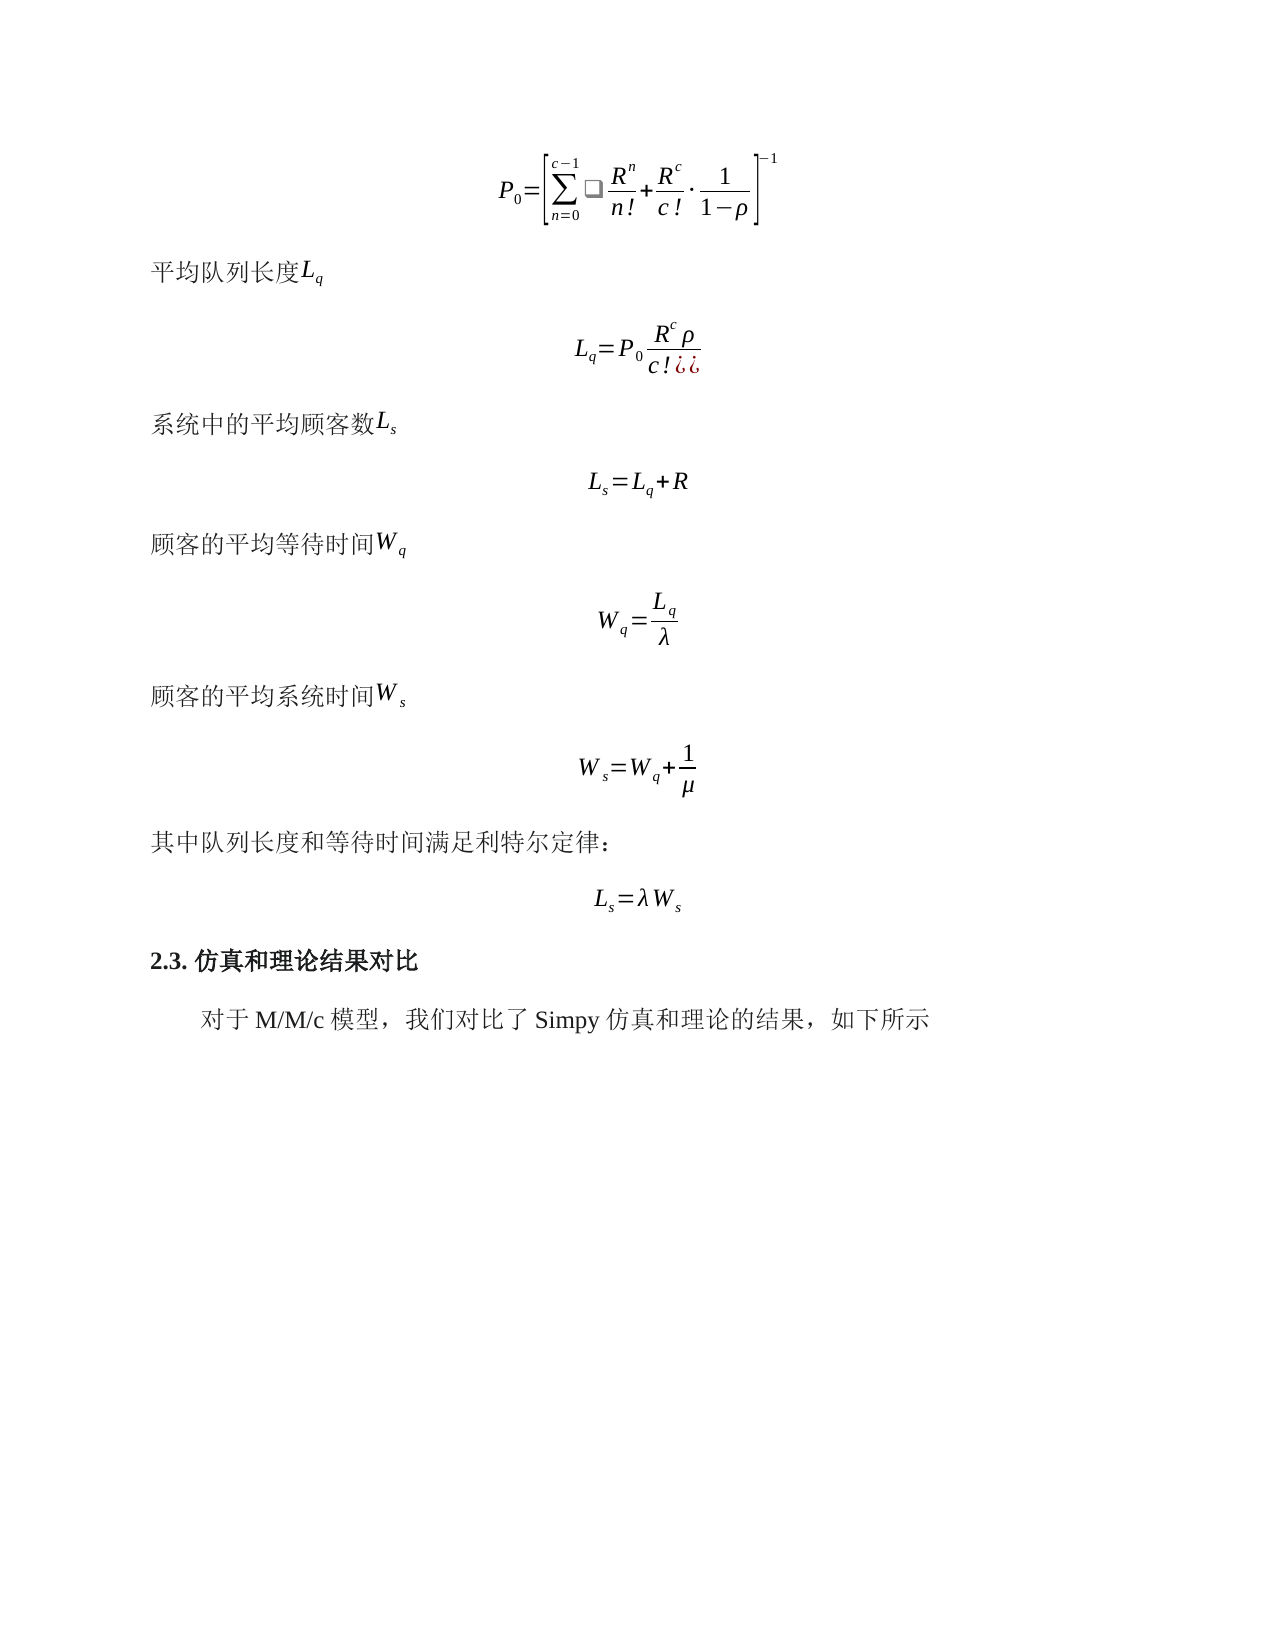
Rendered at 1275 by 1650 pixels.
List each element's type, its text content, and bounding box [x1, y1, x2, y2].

text 系统中的平均顾客数 [150, 407, 1125, 438]
text 顾客的平均系统时间 [150, 679, 1125, 710]
text 其中队列长度和等待时间满足利特尔定律： [150, 827, 1125, 855]
text 顾客的平均等待时间 [150, 527, 1125, 559]
subtitle 2.3. 仿真和理论结果对比 [150, 944, 1125, 975]
text 平均队列长度 [150, 256, 1125, 287]
text 对于M/M/c模型，我们对比了Simpy仿真和理论的结果，如下所示 [150, 1004, 1125, 1034]
